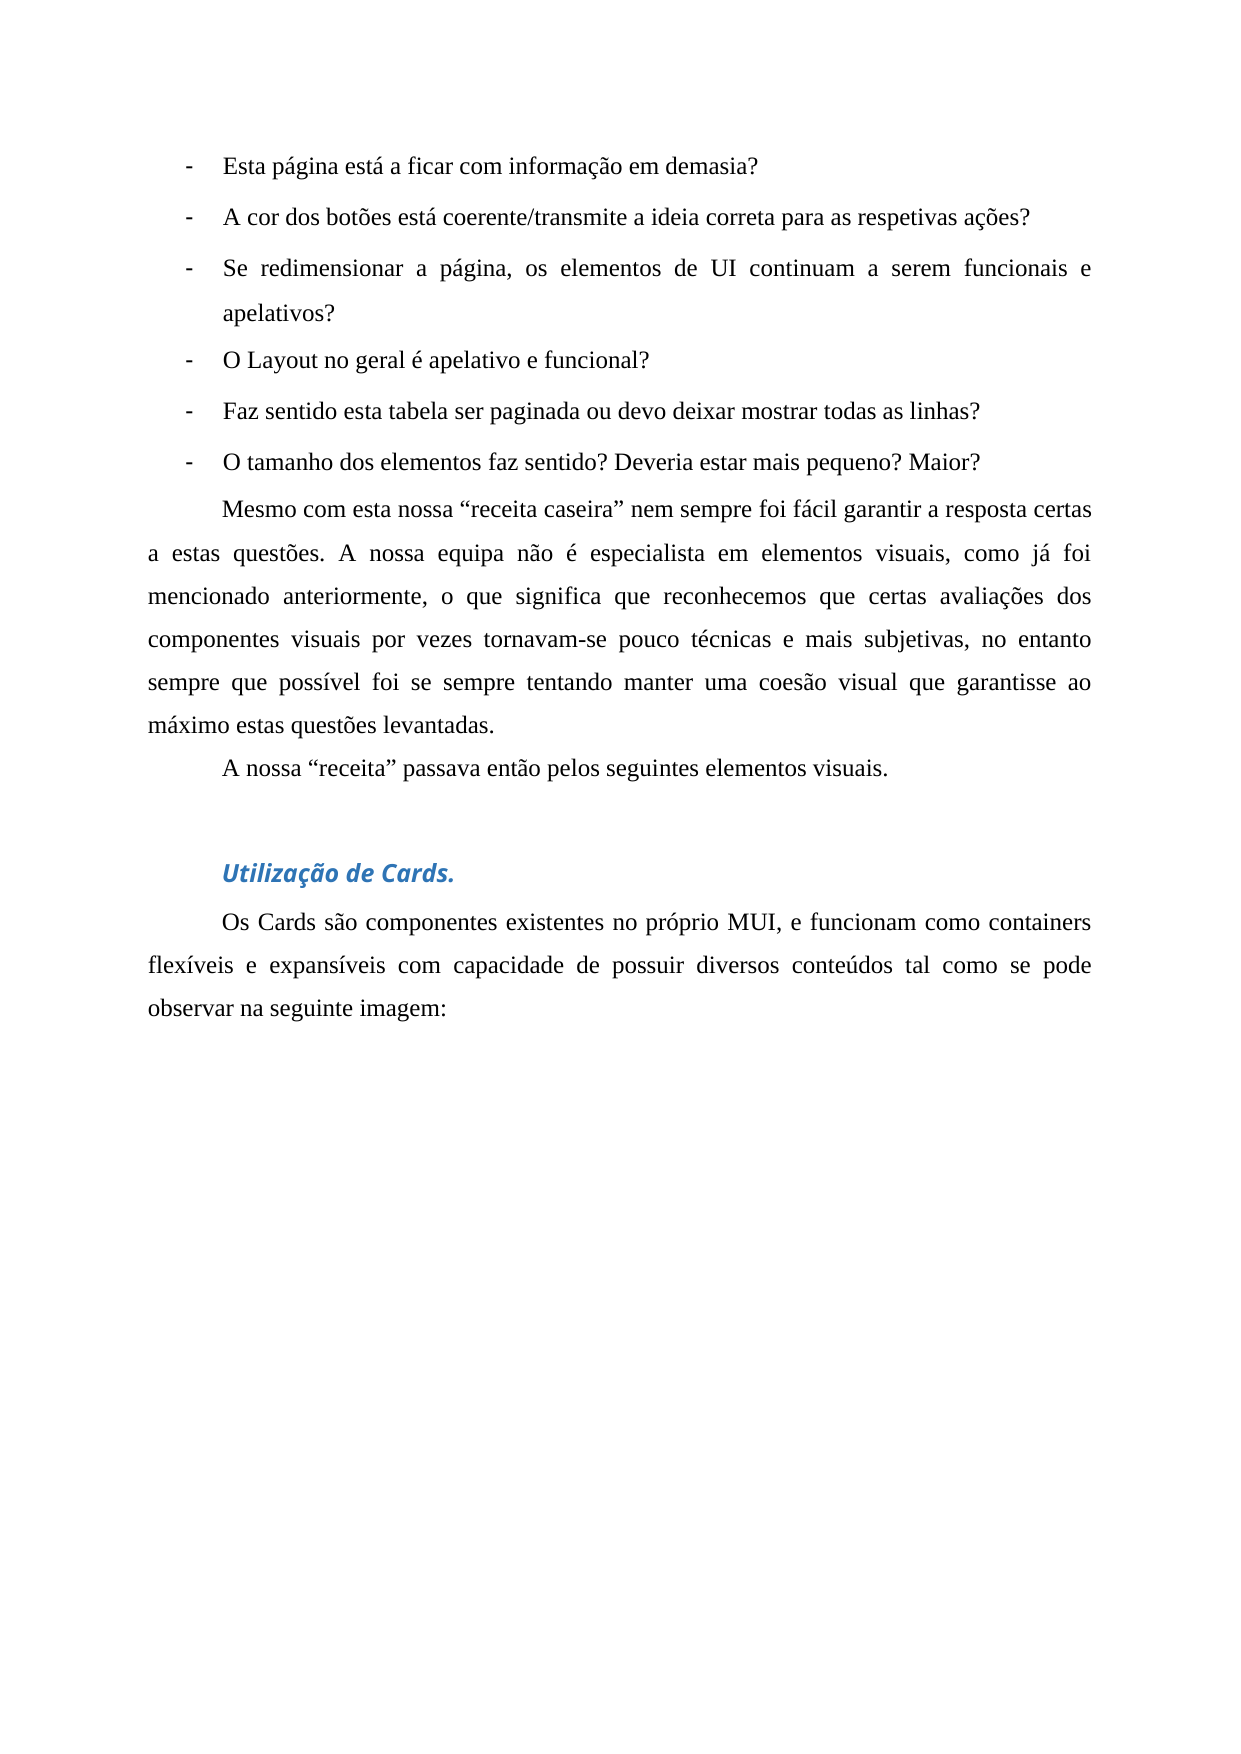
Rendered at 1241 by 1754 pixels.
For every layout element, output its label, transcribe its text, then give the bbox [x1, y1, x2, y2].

list Faz sentido esta tabela ser paginada ou devo deixar mostrar todas as linhas? [185, 392, 1092, 426]
text A nossa “receita” passava então pelos seguintes elementos visuais. [148, 753, 1092, 782]
list Se redimensionar a página, os elementos de UI continuam a serem funcionais e apelativos? [185, 250, 1092, 327]
list O Layout no geral é apelativo e funcional? [185, 341, 1092, 375]
text Os Cards são componentes existentes no próprio MUI, e funcionam como containers flexíveis e expansíveis com capacidade de possuir diversos conteúdos tal como se pode observar na seguinte imagem: [148, 907, 1092, 1022]
list Esta página está a ficar com informação em demasia? [185, 148, 1092, 182]
subtitle Utilização de Cards. [222, 856, 1092, 890]
list A cor dos botões está coerente/transmite a ideia correta para as respetivas ações? [185, 199, 1092, 233]
text Mesmo com esta nossa “receita caseira” nem sempre foi fácil garantir a resposta certas a estas questões. A nossa equipa não é especialista em elementos visuais, como já foi mencionado anteriormente, o que significa que reconhecemos que certas avaliações dos componentes visuais por vezes tornavam-se pouco técnicas e mais subjetivas, no entanto sempre que possível foi se sempre tentando manter uma coesão visual que garantisse ao máximo estas questões levantadas. [148, 494, 1092, 739]
list O tamanho dos elementos faz sentido? Deveria estar mais pequeno? Maior? [185, 443, 1092, 477]
